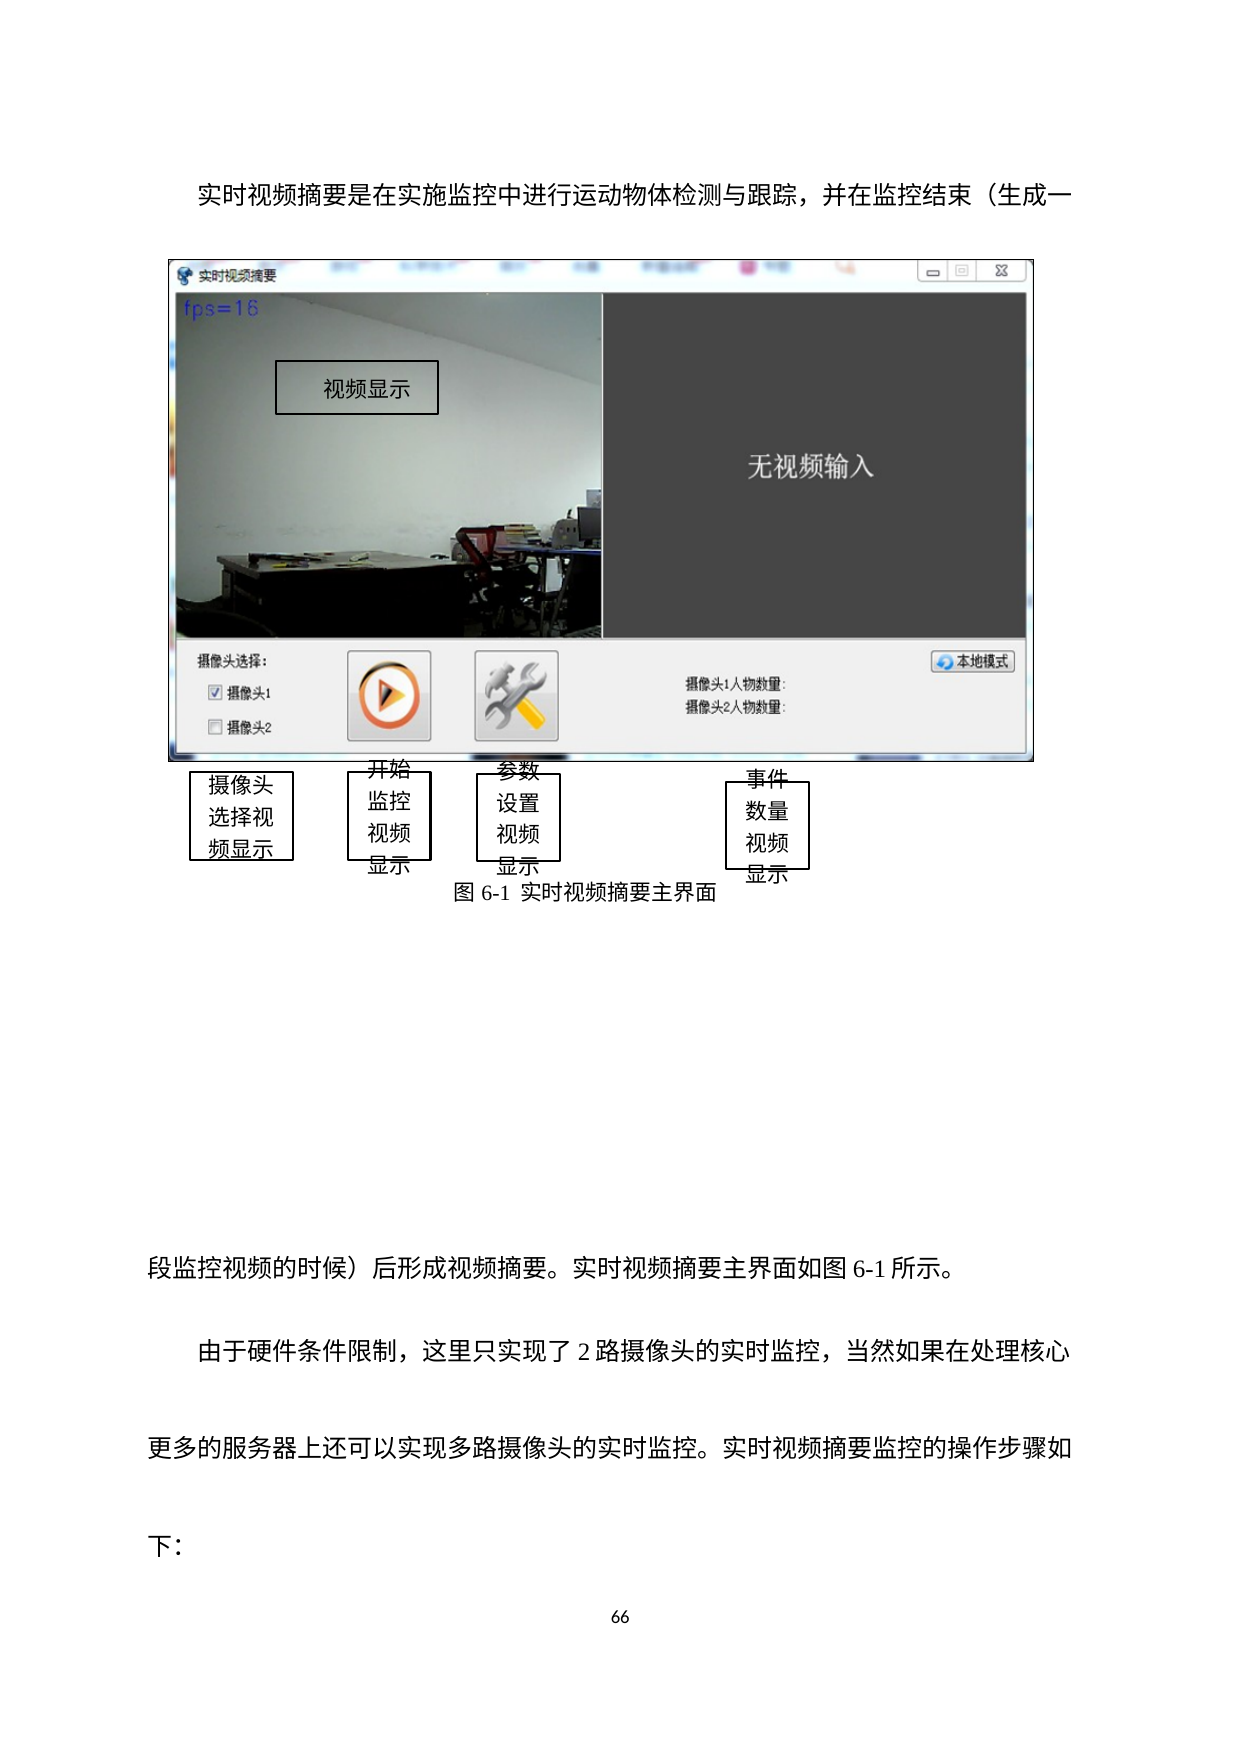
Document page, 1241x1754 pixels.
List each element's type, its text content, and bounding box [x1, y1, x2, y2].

text 由于硬件条件限制，这里只实现了2路摄像头的实时监控，当然如果在处理核心更多的服务器上还可以实现多路摄像头的实时监控。实时视频摘要监控的操作步骤如下： [148, 1317, 1092, 1577]
text 实时视频摘要是在实施监控中进行运动物体检测与跟踪，并在监控结束（生成一段监控视频的时候）后形成视频摘要。实时视频摘要主界面如图6-1所示。 [148, 161, 1092, 1299]
